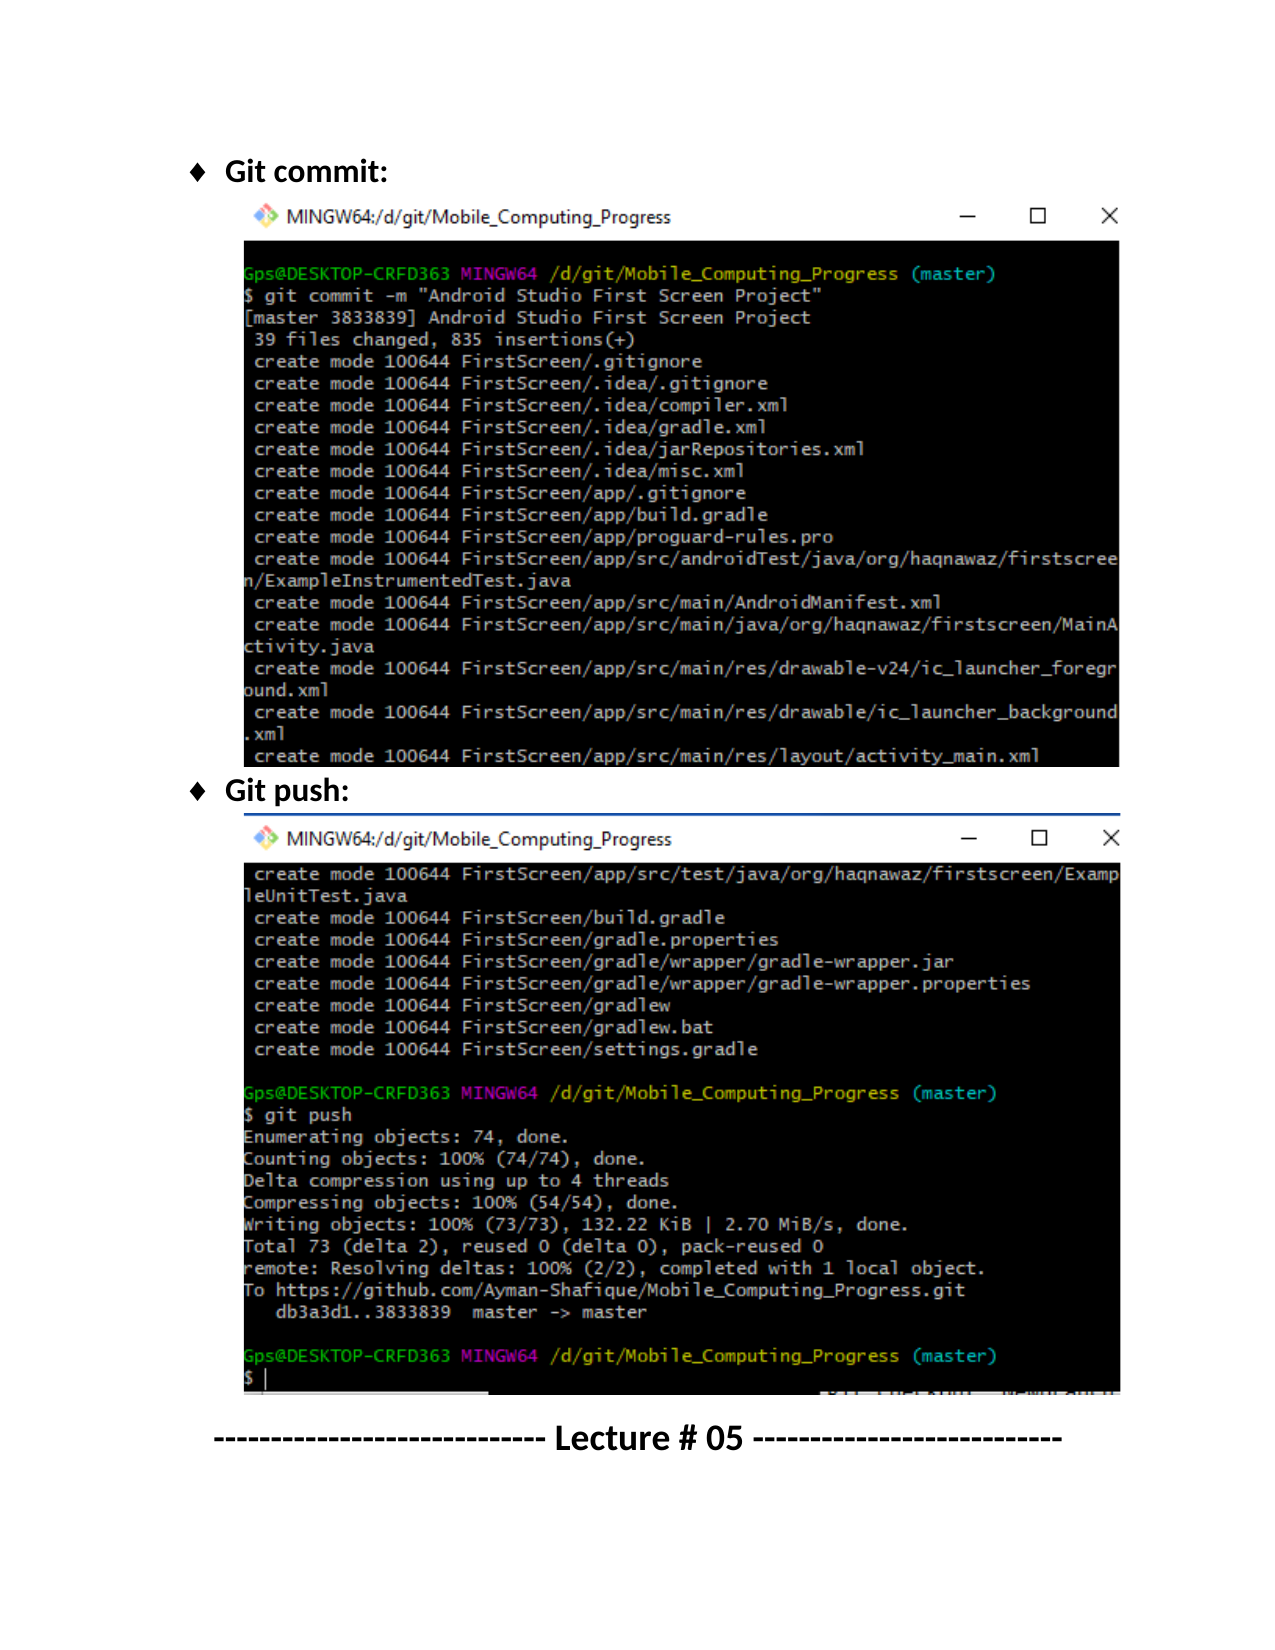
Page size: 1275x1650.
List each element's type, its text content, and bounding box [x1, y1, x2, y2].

text ----------------------------- Lecture # 05 --------------------------- [150, 1413, 1125, 1459]
list Git push: [187, 769, 1125, 1395]
list Git commit: [187, 150, 1125, 767]
